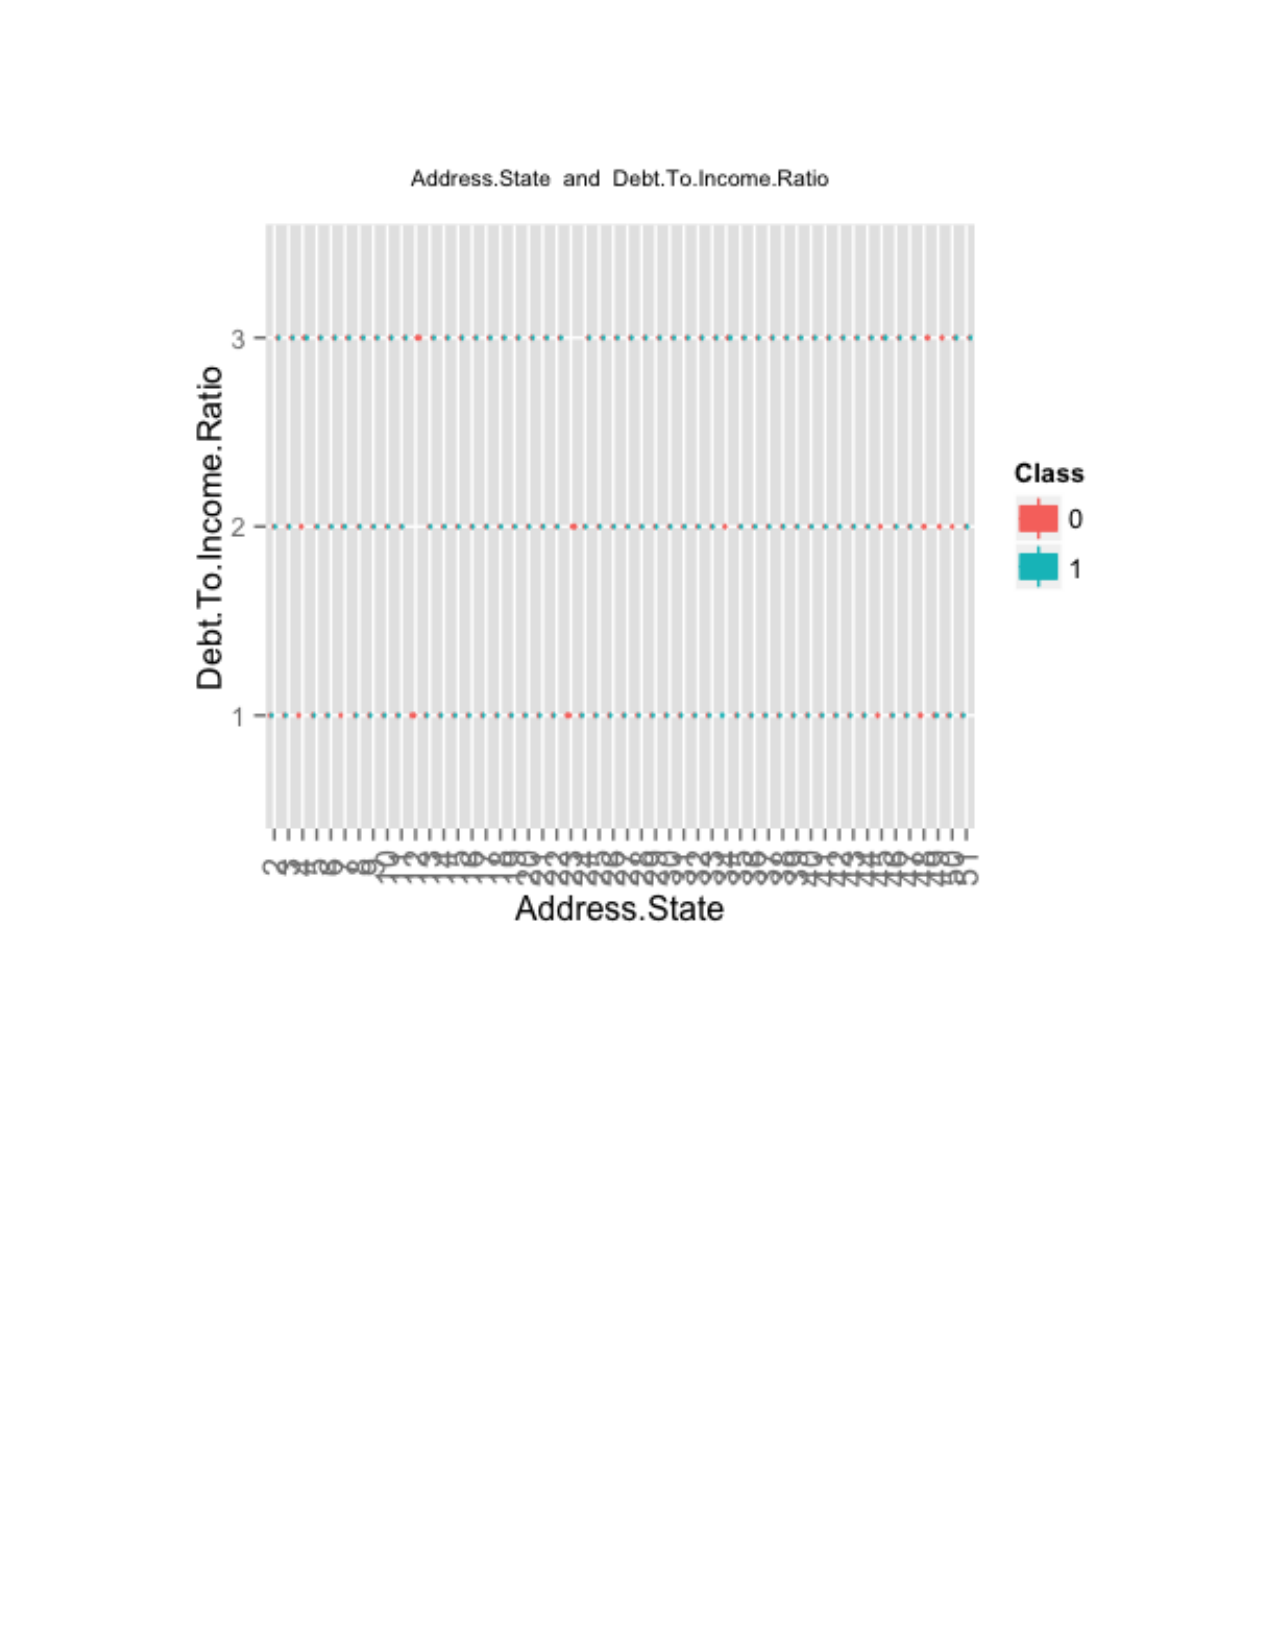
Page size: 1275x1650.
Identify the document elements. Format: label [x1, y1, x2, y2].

picture [168, 150, 1169, 950]
